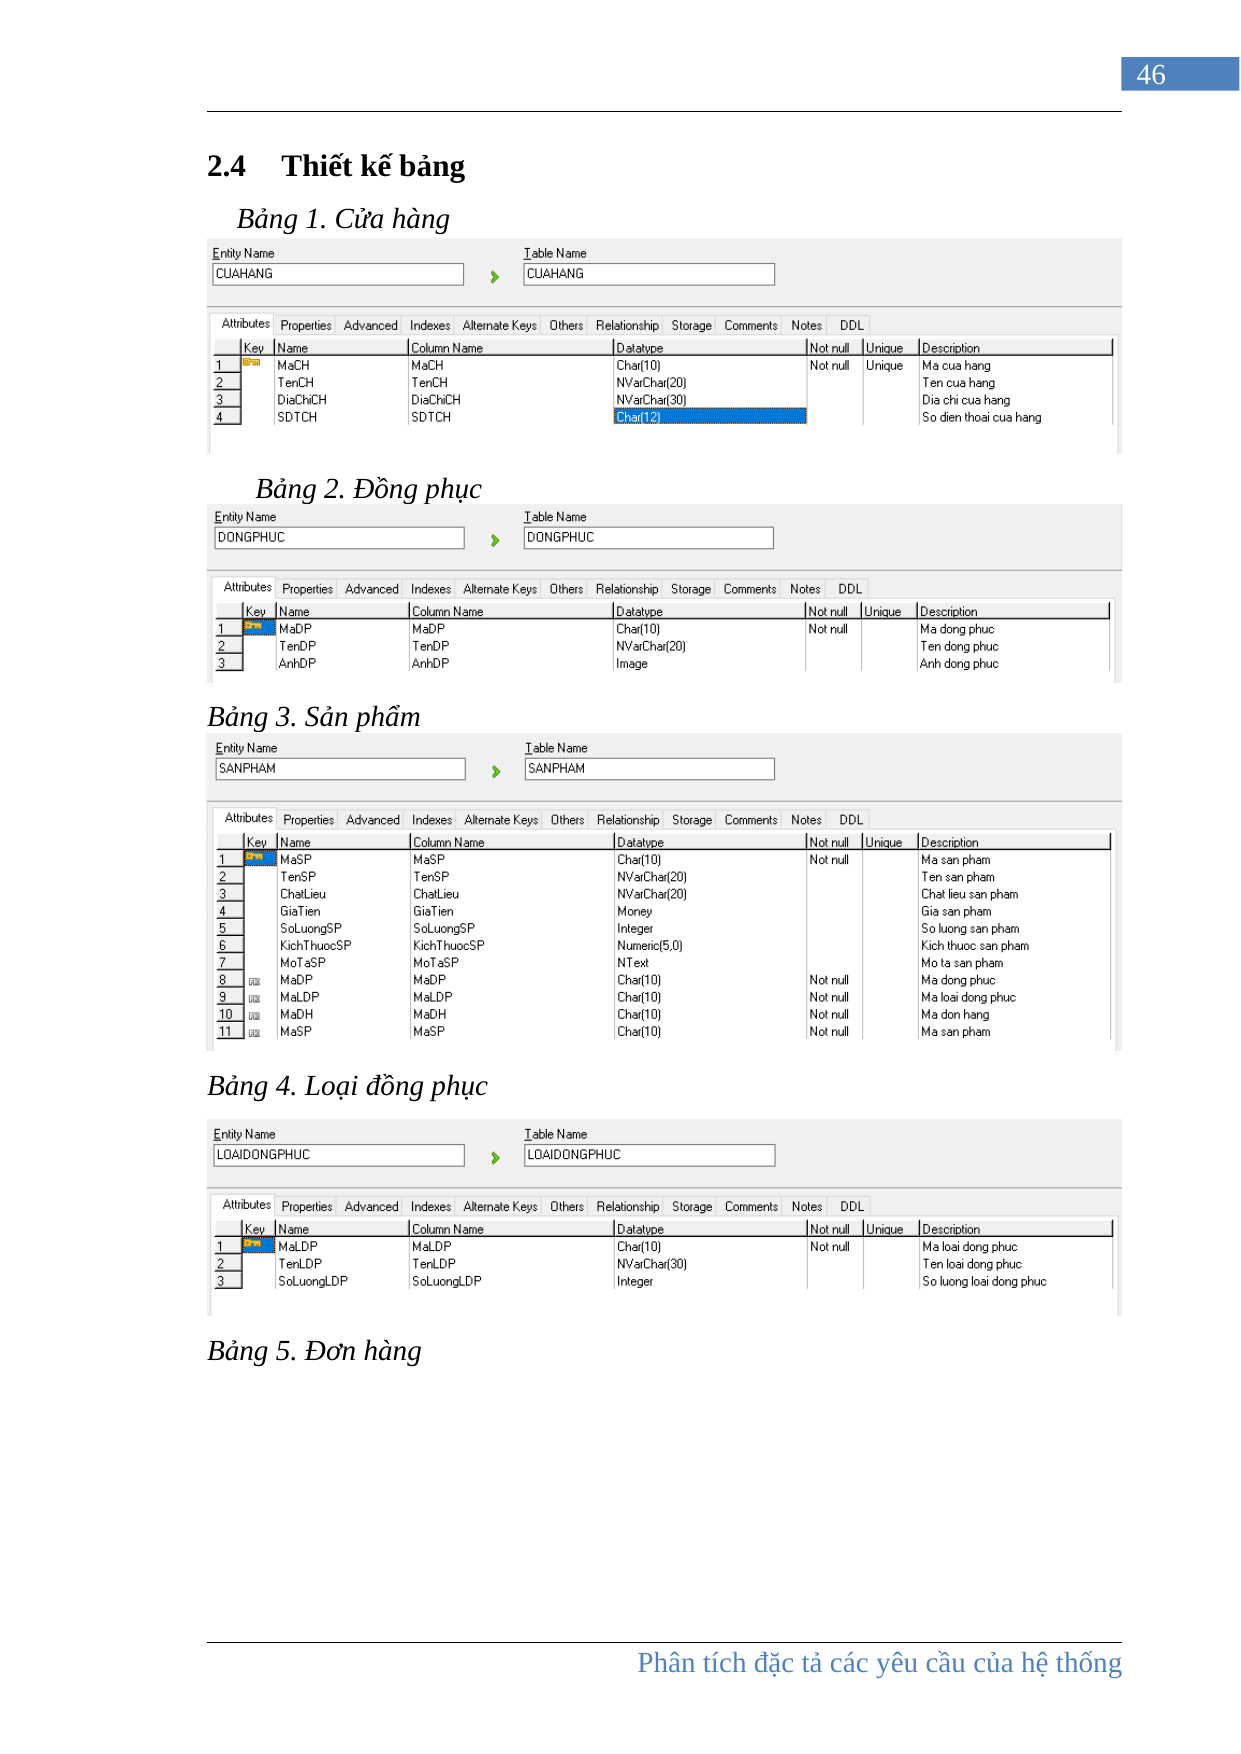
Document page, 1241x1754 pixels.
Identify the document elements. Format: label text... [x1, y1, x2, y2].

subtitle Thiết kế bảng [207, 148, 1122, 184]
text Bảng 3. Sản phẩm [207, 699, 1122, 732]
picture [206, 732, 1123, 1051]
picture [206, 1117, 1123, 1316]
text Bảng 1. Cửa hàng [236, 202, 1122, 235]
text Bảng 5. Đơn hàng [207, 1333, 1122, 1366]
text Bảng 4. Loại đồng phục [207, 1068, 1122, 1101]
picture [206, 504, 1123, 683]
text Bảng 2. Đồng phục [236, 471, 1122, 504]
picture [206, 235, 1123, 454]
